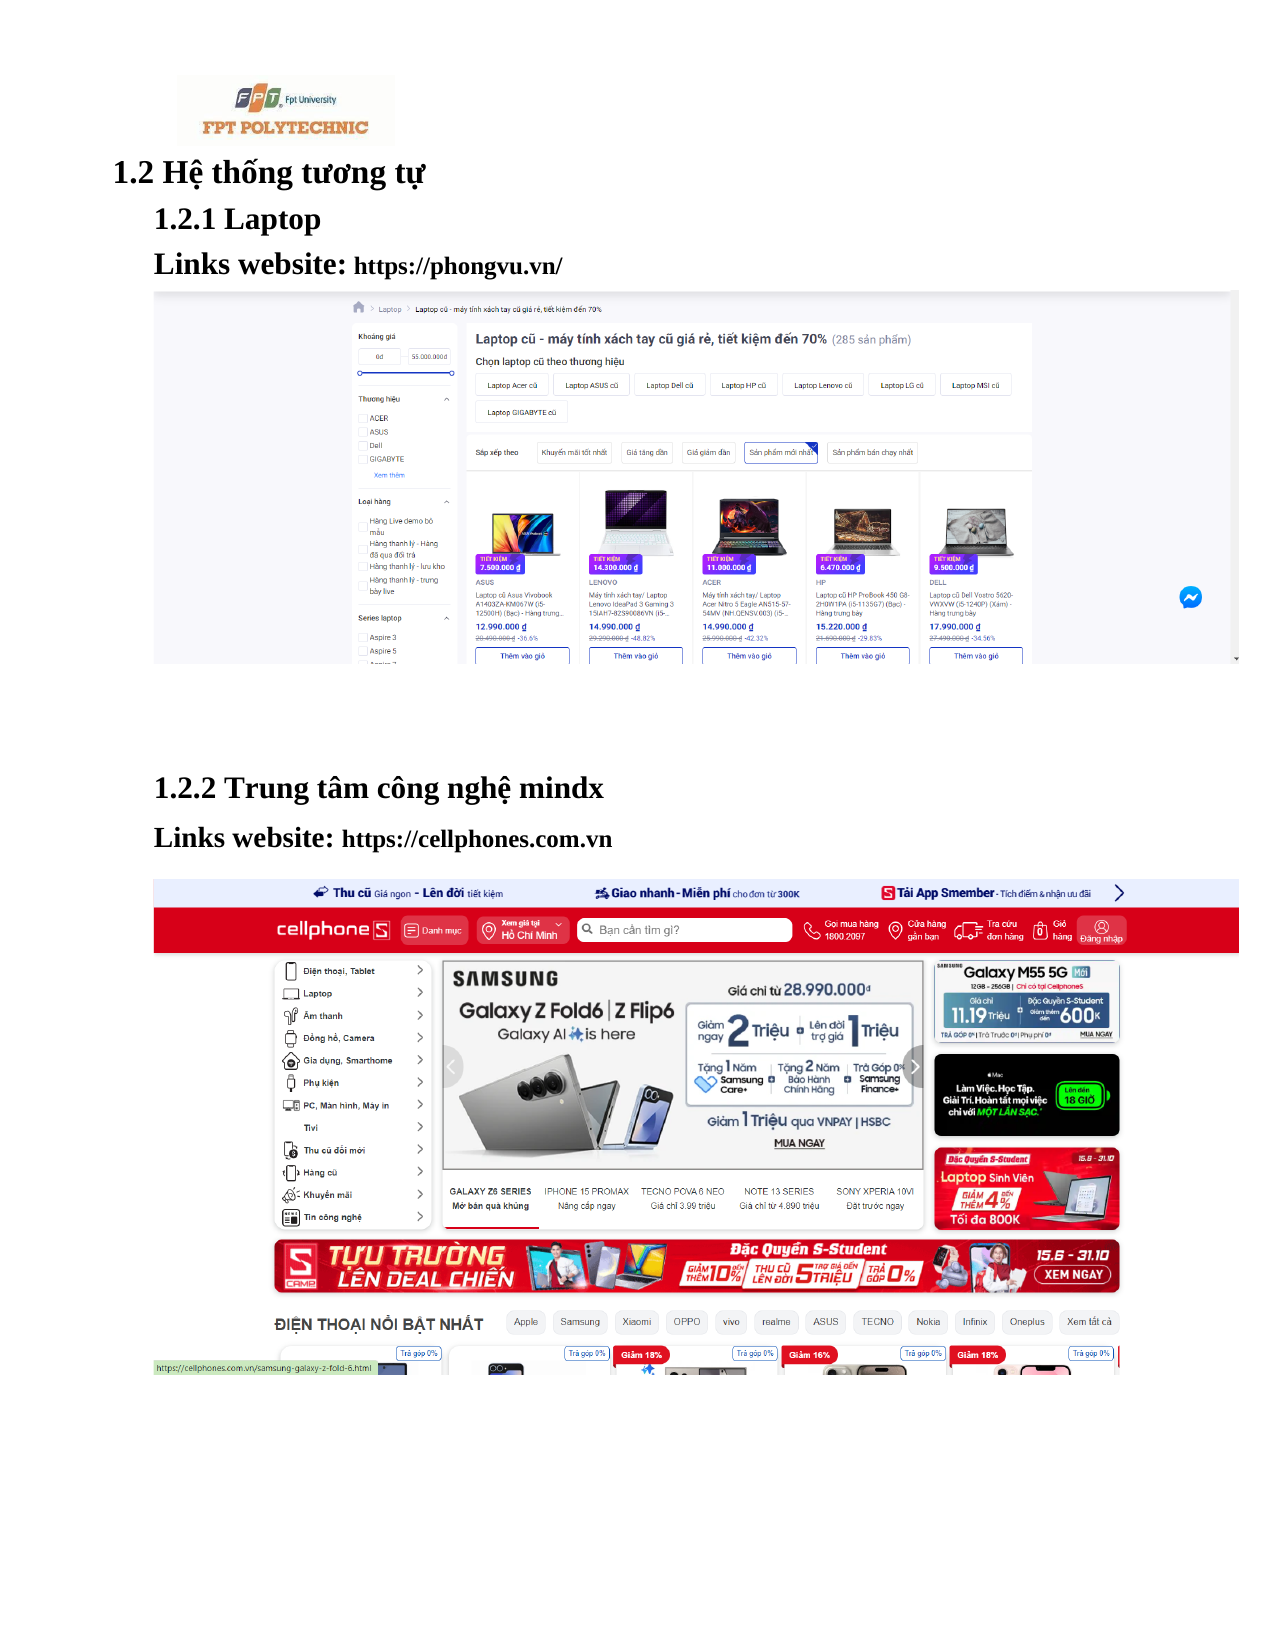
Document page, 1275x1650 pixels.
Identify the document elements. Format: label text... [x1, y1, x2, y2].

subtitle 1.2 Hệ thống tương tự [112, 153, 1198, 191]
picture [153, 879, 1239, 1375]
picture [177, 75, 395, 146]
picture [153, 290, 1239, 664]
subtitle Links website: https://phongvu.vn/ [154, 245, 1198, 281]
subtitle 1.2.2 Trung tâm công nghệ mindx [154, 769, 1198, 805]
subtitle Links website: https://cellphones.com.vn [154, 820, 1198, 853]
subtitle 1.2.1 Laptop [154, 200, 1198, 236]
